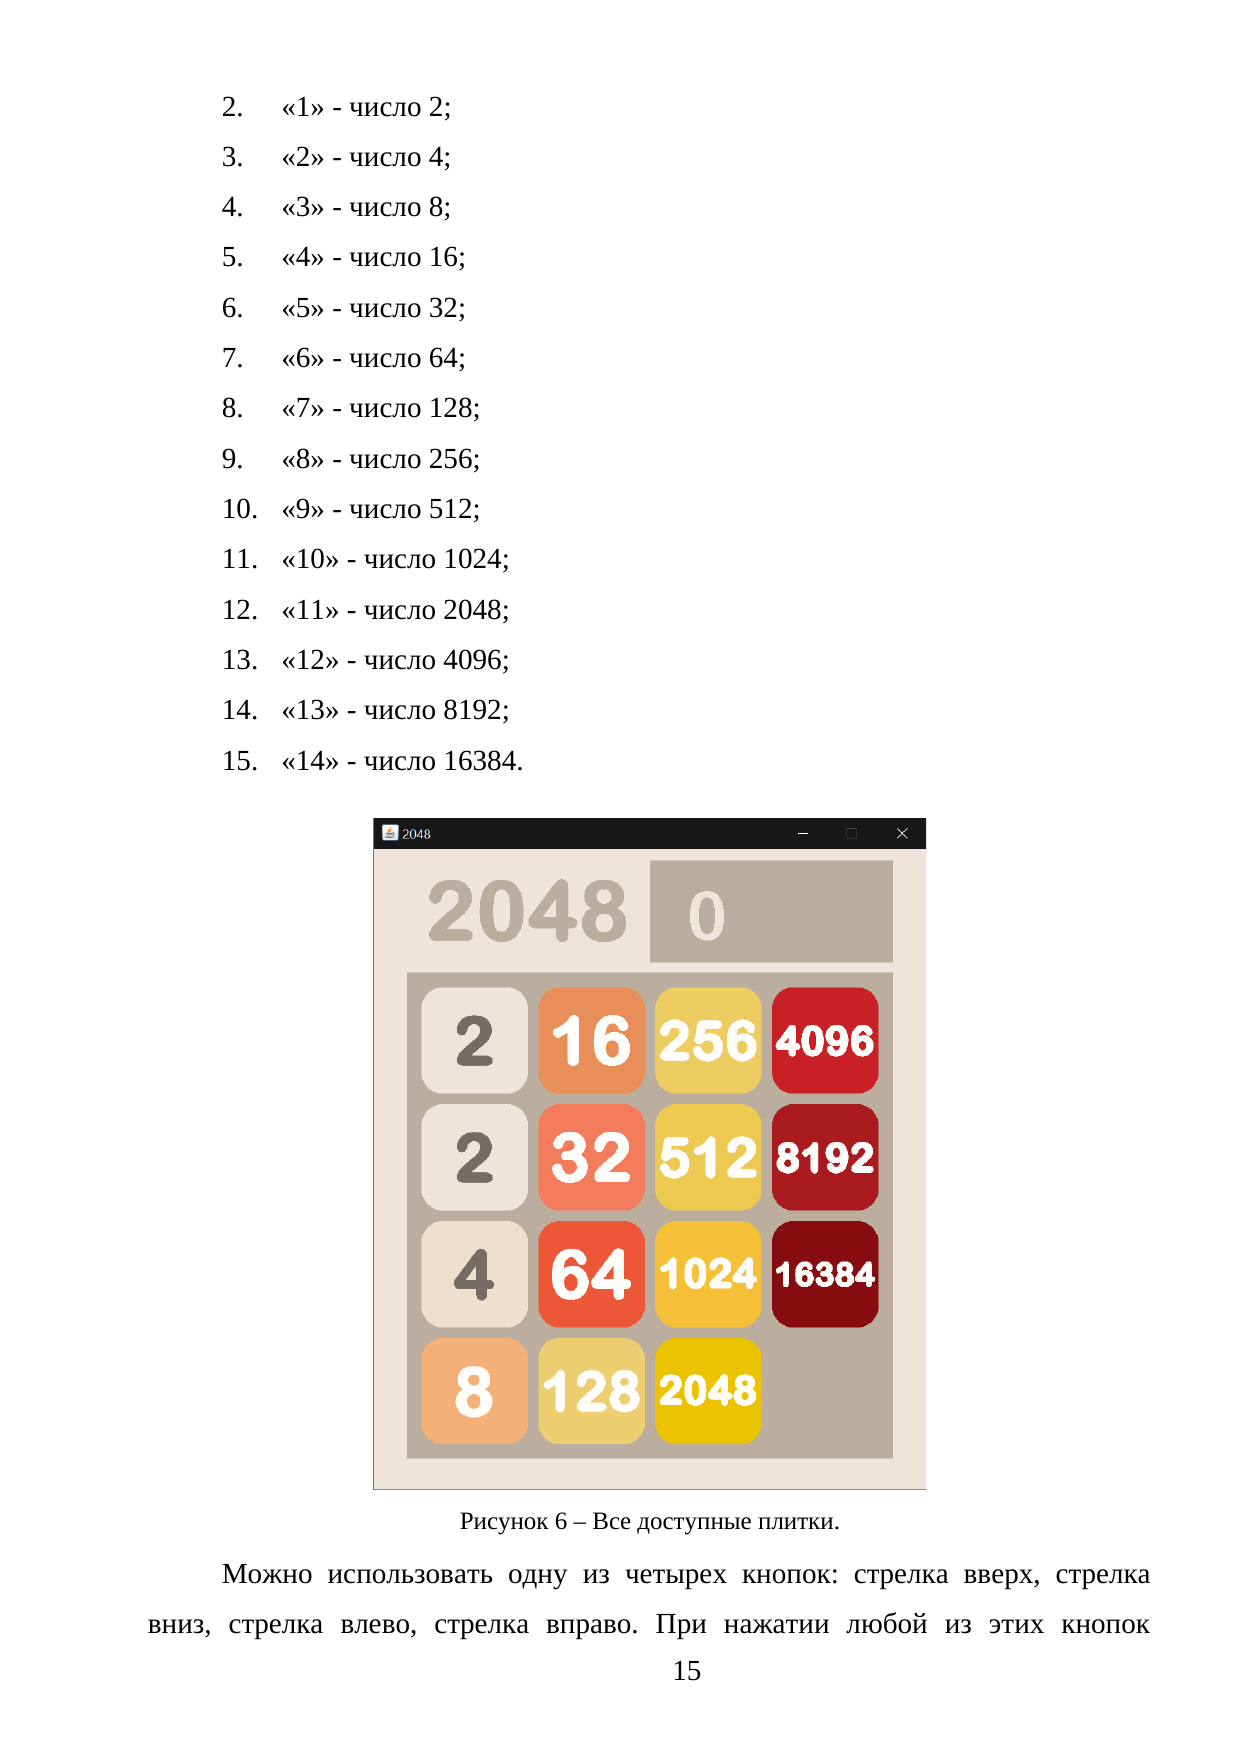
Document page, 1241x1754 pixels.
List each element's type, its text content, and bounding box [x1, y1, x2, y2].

list «10» - число 1024; [222, 541, 1152, 575]
text Рисунок 6 – Все доступные плитки. [148, 1506, 1152, 1535]
list «3» - число 8; [222, 189, 1152, 223]
picture [373, 818, 927, 1490]
list «8» - число 256; [222, 441, 1152, 474]
list «12» - число 4096; [222, 642, 1152, 676]
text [148, 1556, 1152, 1640]
list «14» - число 16384. [222, 743, 1152, 776]
list «7» - число 128; [222, 391, 1152, 424]
list «1» - число 2; [222, 89, 1152, 122]
list «11» - число 2048; [222, 592, 1152, 625]
list «2» - число 4; [222, 139, 1152, 172]
list «5» - число 32; [222, 290, 1152, 323]
list «4» - число 16; [222, 239, 1152, 273]
list «6» - число 64; [222, 340, 1152, 374]
list «9» - число 512; [222, 491, 1152, 525]
list «13» - число 8192; [222, 692, 1152, 726]
